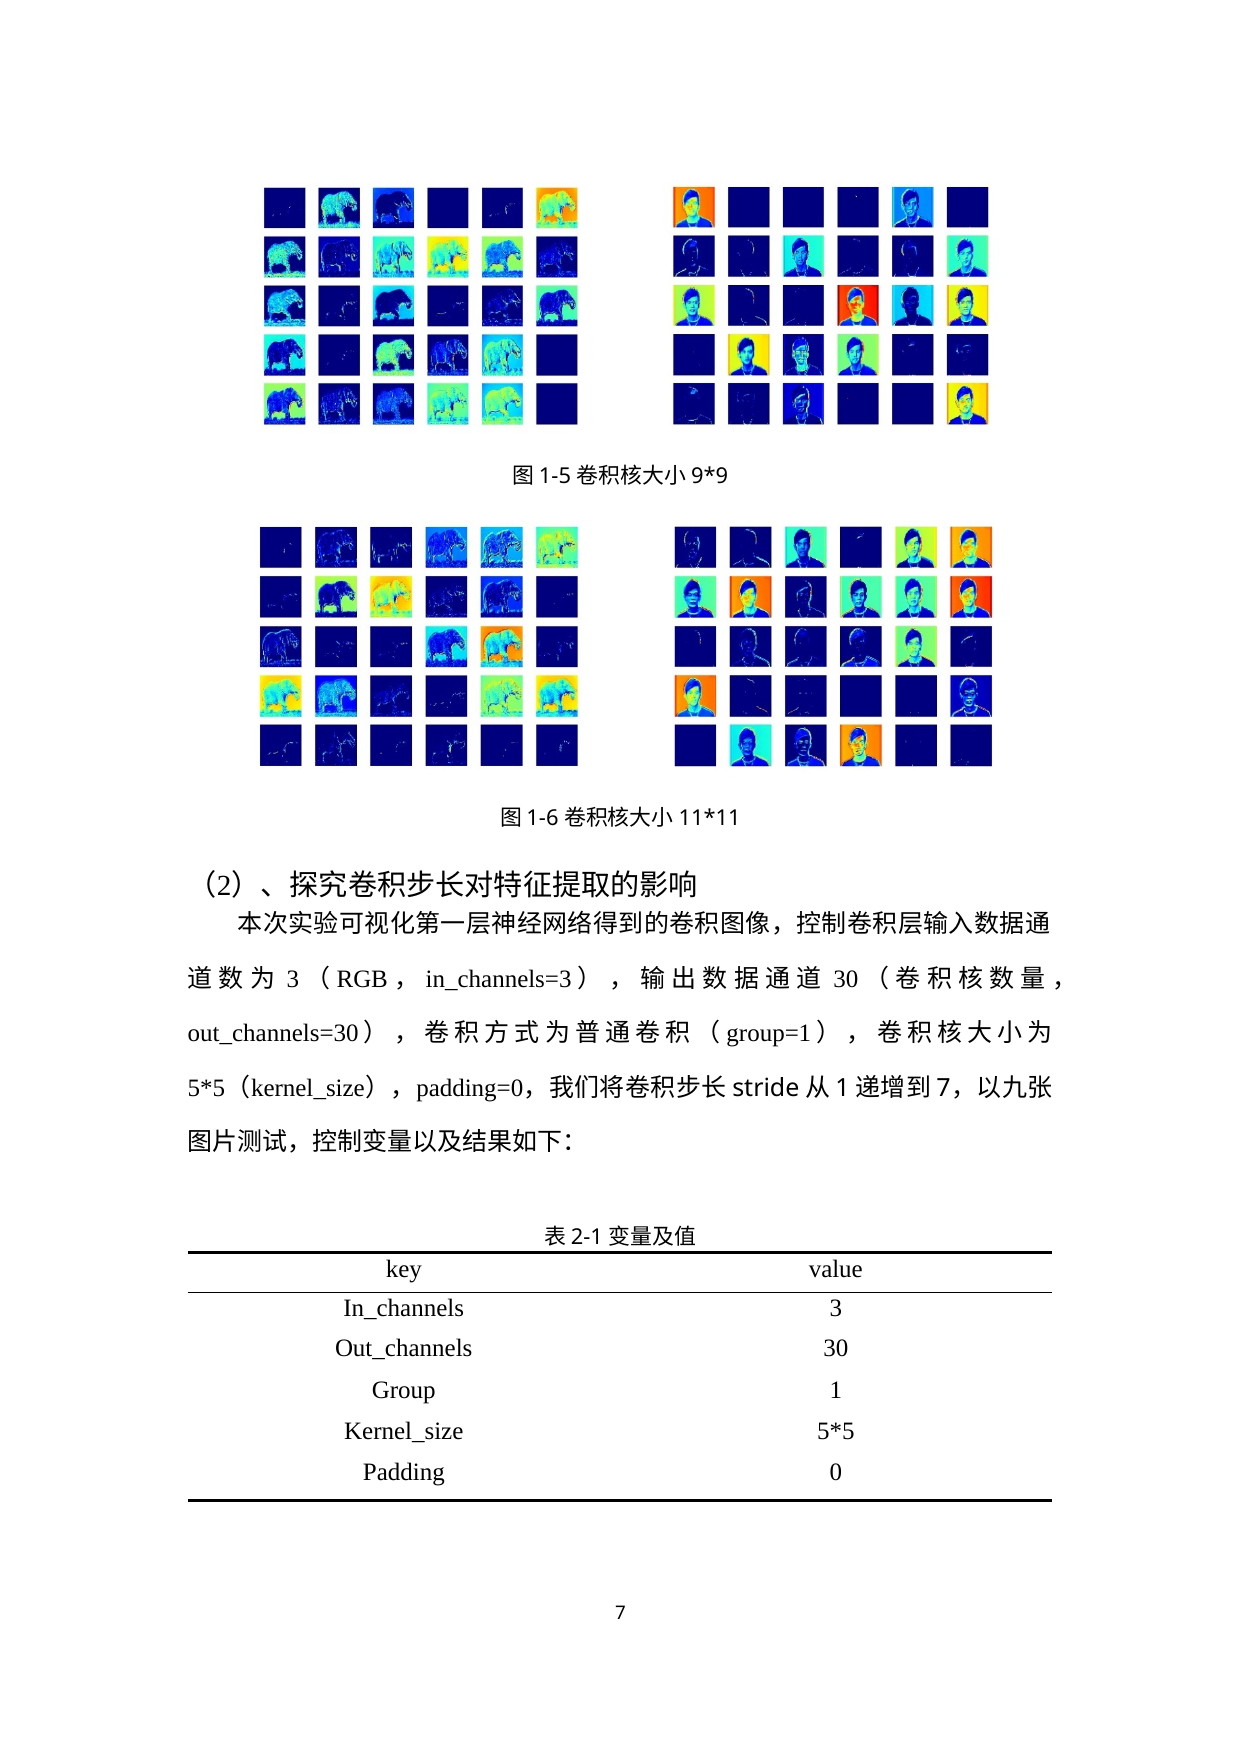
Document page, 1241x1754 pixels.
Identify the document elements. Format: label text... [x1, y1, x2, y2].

table_header key [188, 1254, 619, 1292]
table_cell Kernel_size [188, 1416, 619, 1457]
table_cell Out_channels [188, 1333, 619, 1375]
table_cell 1 [620, 1375, 1052, 1416]
text （2）、探究卷积步长对特征提取的影响 [187, 862, 1053, 904]
text 表2-1 变量及值 [187, 1219, 1053, 1251]
picture [210, 150, 1030, 458]
table_cell 5*5 [620, 1416, 1052, 1457]
table_cell In_channels [188, 1293, 619, 1333]
picture [205, 489, 1035, 800]
table_cell Padding [188, 1458, 619, 1499]
text 图1-5 卷积核大小 9*9 [187, 458, 1053, 489]
table_header value [620, 1254, 1052, 1292]
text 本次实验可视化第一层神经网络得到的卷积图像，控制卷积层输入数据通道数为3（RGB，in_channels=3），输出数据通道30（卷积核数量，out_channels=30），卷积方式为普通卷积（group=1），卷积核大小为5*5（kernel_size），padding=0，我们将卷积步长stride从1递增到7，以九张图片测试，控制变量以及结果如下： [187, 904, 1053, 1158]
text 图1-6 卷积核大小 11*11 [187, 800, 1053, 832]
table_cell 3 [620, 1293, 1052, 1333]
table_cell 0 [620, 1458, 1052, 1499]
table_cell 30 [620, 1333, 1052, 1375]
table_cell Group [188, 1375, 619, 1416]
